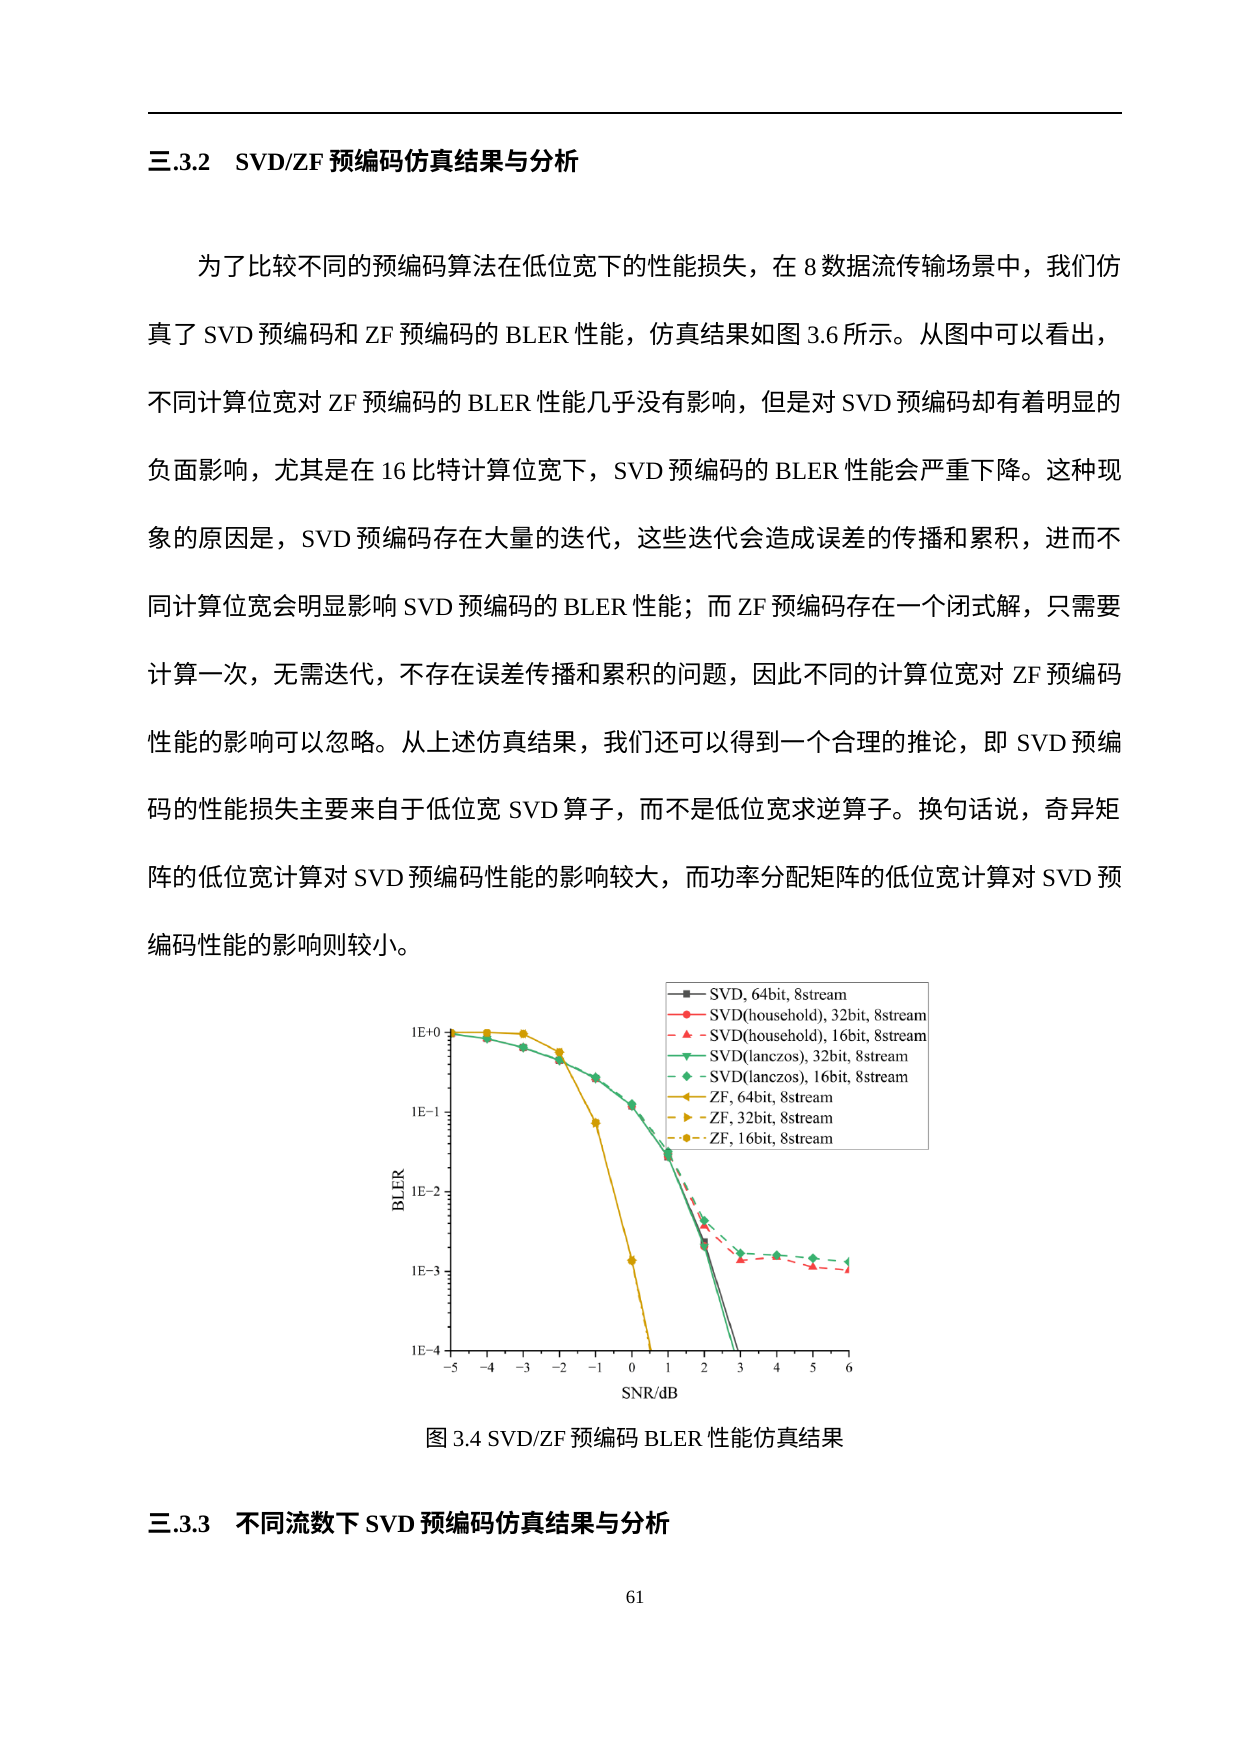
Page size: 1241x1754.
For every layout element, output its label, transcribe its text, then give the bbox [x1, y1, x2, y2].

subtitle 不同流数下SVD预编码仿真结果与分析 [148, 1487, 1122, 1555]
picture [390, 977, 930, 1400]
text 为了比较不同的预编码算法在低位宽下的性能损失，在8数据流传输场景中，我们仿真了SVD预编码和ZF预编码的BLER性能，仿真结果如图3.6所示。从图中可以看出，不同计算位宽对ZF预编码的BLER性能几乎没有影响，但是对SVD预编码却有着明显的负面影响，尤其是在16比特计算位宽下，SVD预编码的BLER性能会严重下降。这种现象的原因是，SVD预编码存在大量的迭代，这些迭代会造成误差的传播和累积，进而不同计算位宽会明显影响SVD预编码的BLER性能；而ZF预编码存在一个闭式解，只需要计算一次，无需迭代，不存在误差传播和累积的问题，因此不同的计算位宽对ZF预编码性能的影响可以忽略。从上述仿真结果，我们还可以得到一个合理的推论，即SVD预编码的性能损失主要来自于低位宽SVD算子，而不是低位宽求逆算子。换句话说，奇异矩阵的低位宽计算对SVD预编码性能的影响较大，而功率分配矩阵的低位宽计算对SVD预编码性能的影响则较小。 [148, 231, 1122, 978]
subtitle SVD/ZF预编码仿真结果与分析 [148, 125, 1122, 193]
text 图3.4 SVD/ZF预编码BLER性能仿真结果 [148, 1419, 1122, 1453]
